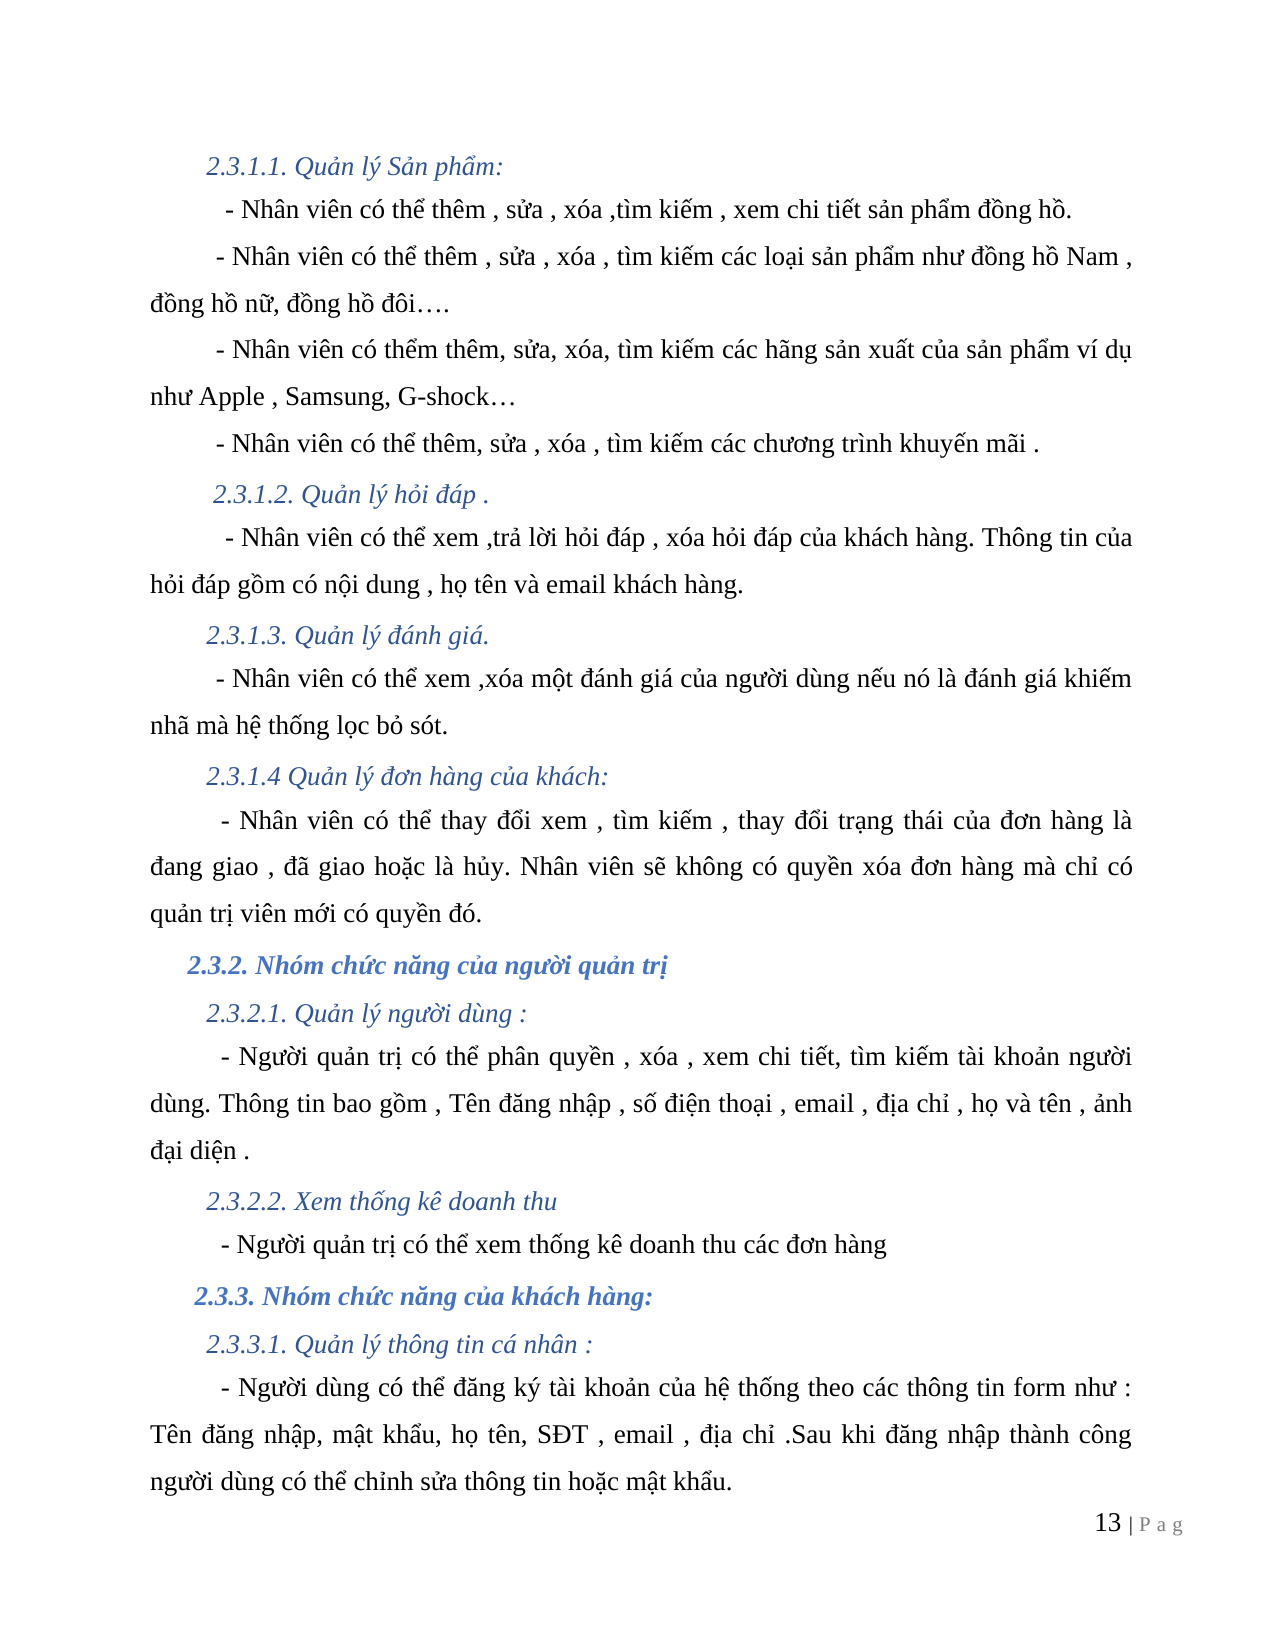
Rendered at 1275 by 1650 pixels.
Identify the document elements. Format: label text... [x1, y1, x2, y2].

subtitle 2.3.2.2. Xem thống kê doanh thu [150, 1184, 1134, 1216]
subtitle 2.3.1.3. Quản lý đánh giá. [150, 619, 1134, 650]
subtitle 2.3.1.1. Quản lý Sản phẩm: [150, 150, 1134, 181]
text - Nhân viên có thểm thêm, sửa, xóa, tìm kiếm các hãng sản xuất của sản phẩm ví dụ như Apple , Samsung, G-shock… [150, 334, 1134, 411]
subtitle 2.3.3.1. Quản lý thông tin cá nhân : [150, 1328, 1134, 1359]
text - Nhân viên có thể thêm , sửa , xóa , tìm kiếm các loại sản phẩm như đồng hồ Nam , đồng hồ nữ, đồng hồ đôi…. [150, 240, 1134, 318]
text - Nhân viên có thể xem ,xóa một đánh giá của người dùng nếu nó là đánh giá khiếm nhã mà hệ thống lọc bỏ sót. [150, 663, 1134, 740]
subtitle 2.3.2.1. Quản lý người dùng : [150, 997, 1134, 1028]
subtitle 2.3.3. Nhóm chức năng của khách hàng: [187, 1280, 1134, 1311]
text - Nhân viên có thể xem ,trả lời hỏi đáp , xóa hỏi đáp của khách hàng. Thông tin của hỏi đáp gồm có nội dung , họ tên và email khách hàng. [150, 521, 1134, 599]
subtitle 2.3.2. Nhóm chức năng của người quản trị [187, 949, 1134, 980]
subtitle 2.3.1.4 Quản lý đơn hàng của khách: [150, 760, 1134, 791]
text - Người dùng có thể đăng ký tài khoản của hệ thống theo các thông tin form như : Tên đăng nhập, mật khẩu, họ tên, SĐT , email , địa chỉ .Sau khi đăng nhập thành công người dùng có thể chỉnh sửa thông tin hoặc mật khẩu. [150, 1372, 1134, 1496]
text - Nhân viên có thể thay đổi xem , tìm kiếm , thay đổi trạng thái của đơn hàng là đang giao , đã giao hoặc là hủy. Nhân viên sẽ không có quyền xóa đơn hàng mà chỉ có quản trị viên mới có quyền đó. [150, 804, 1134, 928]
text - Người quản trị có thể phân quyền , xóa , xem chi tiết, tìm kiếm tài khoản người dùng. Thông tin bao gồm , Tên đăng nhập , số điện thoại , email , địa chỉ , họ và tên , ảnh đại diện . [150, 1040, 1134, 1165]
text - Người quản trị có thể xem thống kê doanh thu các đơn hàng [221, 1228, 1134, 1259]
text - Nhân viên có thể thêm , sửa , xóa ,tìm kiếm , xem chi tiết sản phẩm đồng hồ. [216, 194, 1134, 225]
text - Nhân viên có thể thêm, sửa , xóa , tìm kiếm các chương trình khuyến mãi . [150, 427, 1134, 458]
subtitle 2.3.1.2. Quản lý hỏi đáp . [150, 478, 1134, 509]
